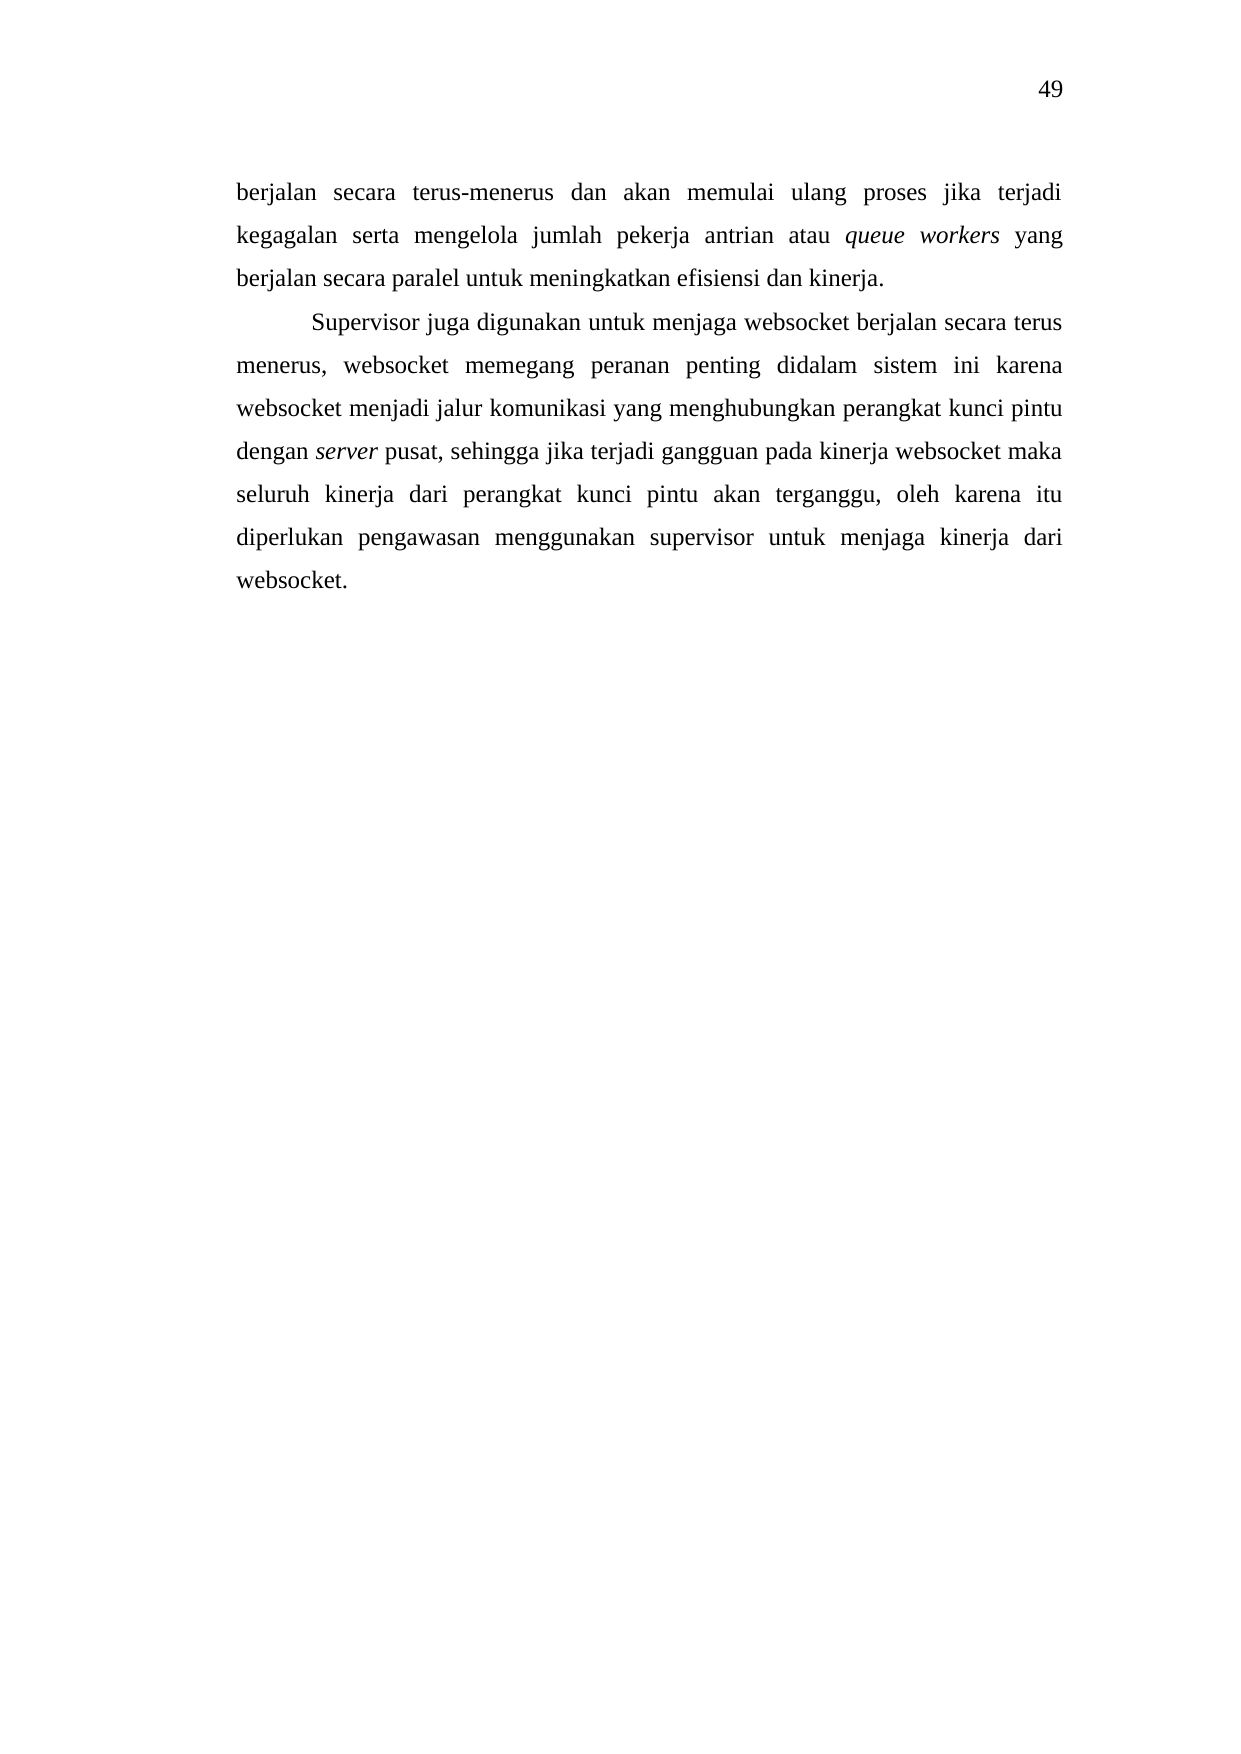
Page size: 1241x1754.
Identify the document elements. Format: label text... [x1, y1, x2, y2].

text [236, 177, 1063, 292]
text Supervisor juga digunakan untuk menjaga websocket berjalan secara terus menerus, websocket memegang peranan penting didalam sistem ini karena websocket menjadi jalur komunikasi yang menghubungkan perangkat kunci pintu dengan server pusat, sehingga jika terjadi gangguan pada kinerja websocket maka seluruh kinerja dari perangkat kunci pintu akan terganggu, oleh karena itu diperlukan pengawasan menggunakan supervisor untuk menjaga kinerja dari websocket. [236, 307, 1063, 594]
